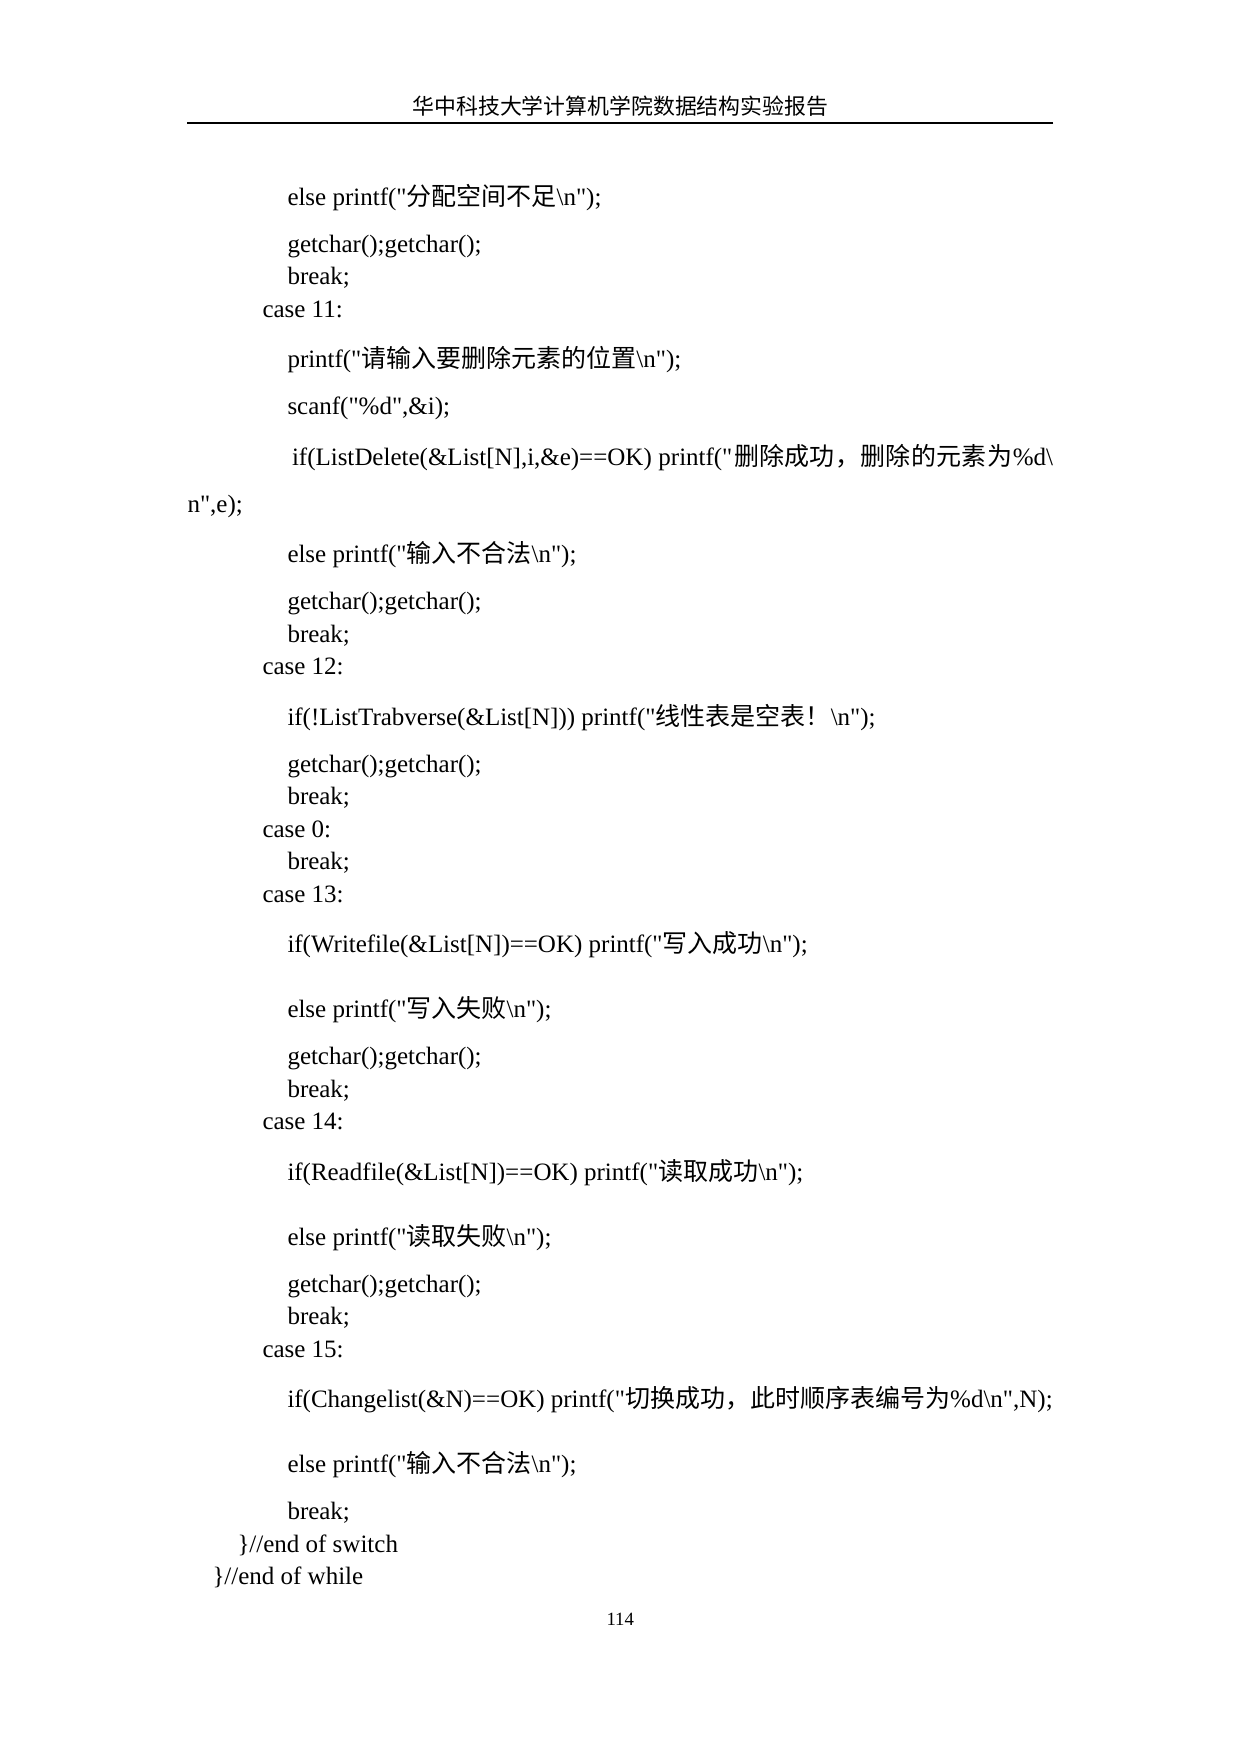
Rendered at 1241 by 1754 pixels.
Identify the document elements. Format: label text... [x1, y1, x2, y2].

text getchar();getchar(); [187, 1267, 1053, 1299]
text if(Writefile(&List[N])==OK) printf("写入成功\n"); [187, 909, 1053, 974]
text break; [187, 844, 1053, 877]
text }//end of switch [187, 1527, 1053, 1559]
text if(Changelist(&N)==OK) printf("切换成功，此时顺序表编号为%d\n",N); [187, 1364, 1053, 1429]
text printf("请输入要删除元素的位置\n"); [187, 324, 1053, 389]
text getchar();getchar(); [187, 227, 1053, 259]
text if(!ListTrabverse(&List[N])) printf("线性表是空表！\n"); [187, 682, 1053, 747]
text getchar();getchar(); [187, 1039, 1053, 1072]
text else printf("写入失败\n"); [187, 974, 1053, 1039]
text break; [187, 779, 1053, 812]
text else printf("分配空间不足\n"); [187, 162, 1053, 227]
text else printf("输入不合法\n"); [187, 519, 1053, 584]
text case 12: [187, 649, 1053, 682]
text break; [187, 1299, 1053, 1332]
text else printf("读取失败\n"); [187, 1202, 1053, 1267]
text if(ListDelete(&List[N],i,&e)==OK) printf("删除成功，删除的元素为%d\n",e); [187, 422, 1053, 519]
text getchar();getchar(); [187, 584, 1053, 617]
text if(Readfile(&List[N])==OK) printf("读取成功\n"); [187, 1137, 1053, 1202]
text case 0: [187, 812, 1053, 844]
text case 13: [187, 877, 1053, 909]
text break; [187, 1494, 1053, 1527]
text case 14: [187, 1104, 1053, 1137]
text break; [187, 259, 1053, 292]
text case 11: [187, 292, 1053, 324]
text scanf("%d",&i); [187, 389, 1053, 422]
text getchar();getchar(); [187, 747, 1053, 779]
text }//end of while [187, 1559, 1053, 1592]
text break; [187, 617, 1053, 649]
text else printf("输入不合法\n"); [187, 1429, 1053, 1494]
text case 15: [187, 1332, 1053, 1364]
text break; [187, 1072, 1053, 1104]
